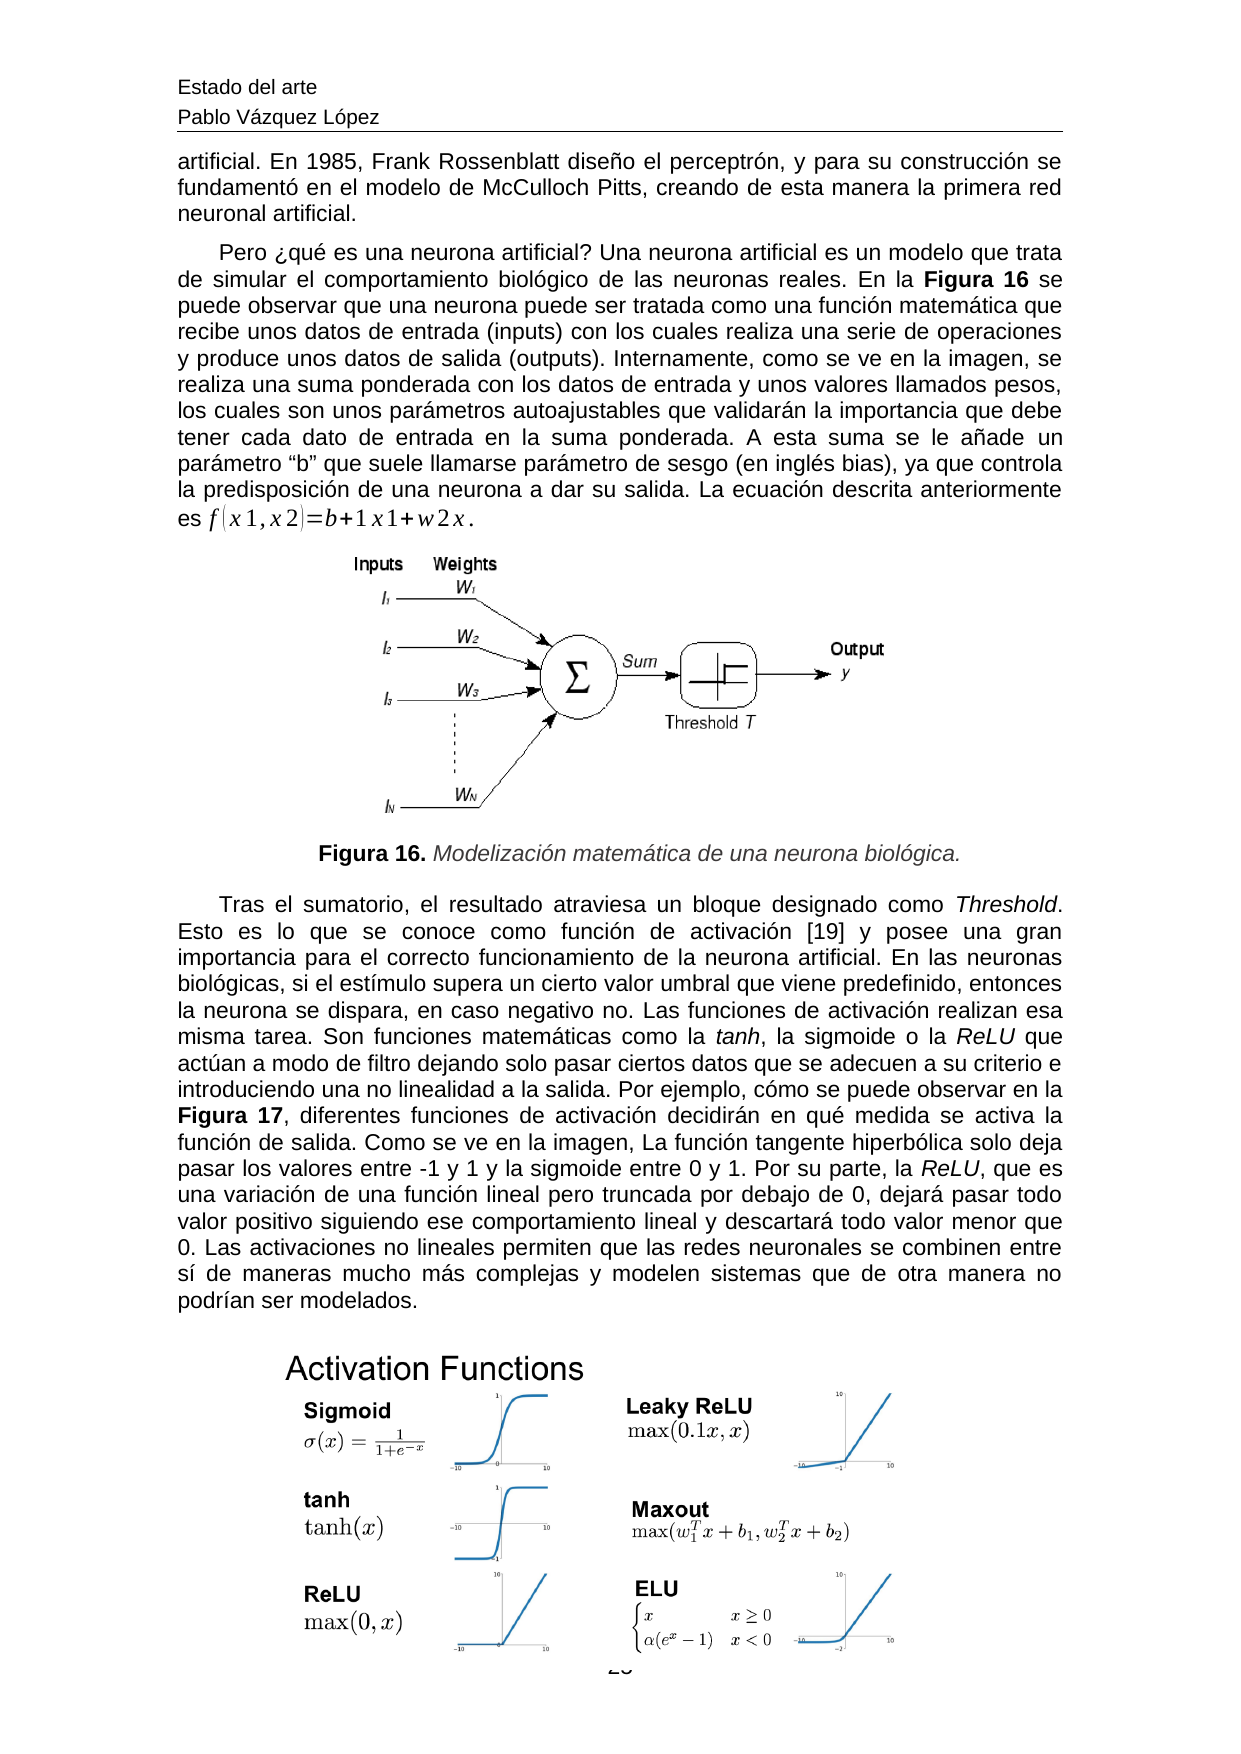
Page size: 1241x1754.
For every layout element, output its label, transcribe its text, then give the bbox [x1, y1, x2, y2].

text Pero ¿qué es una neurona artificial? Una neurona artificial es un modelo que trata de simular el comportamiento biológico de las neuronas reales. En la Figura 16 se puede observar que una neurona puede ser tratada como una función matemática que recibe unos datos de entrada (inputs) con los cuales realiza una serie de operaciones y produce unos datos de salida (outputs). Internamente, como se ve en la imagen, se realiza una suma ponderada con los datos de entrada y unos valores llamados pesos, los cuales son unos parámetros autoajustables que validarán la importancia que debe tener cada dato de entrada en la suma ponderada. A esta suma se le añade un parámetro “b” que suele llamarse parámetro de sesgo (en inglés bias), ya que controla la predisposición de una neurona a dar su salida. La ecuación descrita anteriormente es [177, 239, 1063, 533]
text Figura 16. Modelización matemática de una neurona biológica. [177, 840, 1063, 866]
picture [275, 1337, 936, 1670]
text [177, 148, 1063, 227]
text Tras el sumatorio, el resultado atraviesa un bloque designado como Threshold. Esto es lo que se conoce como función de activación [19] y posee una gran importancia para el correcto funcionamiento de la neurona artificial. En las neuronas biológicas, si el estímulo supera un cierto valor umbral que viene predefinido, entonces la neurona se dispara, en caso negativo no. Las funciones de activación realizan esa misma tarea. Son funciones matemáticas como la tanh, la sigmoide o la ReLU que actúan a modo de filtro dejando solo pasar ciertos datos que se adecuen a su criterio e introduciendo una no linealidad a la salida. Por ejemplo, cómo se puede observar en la Figura 17, diferentes funciones de activación decidirán en qué medida se activa la función de salida. Como se ve en la imagen, La función tangente hiperbólica solo deja pasar los valores entre -1 y 1 y la sigmoide entre 0 y 1. Por su parte, la ReLU, que es una variación de una función lineal pero truncada por debajo de 0, dejará pasar todo valor positivo siguiendo ese comportamiento lineal y descartará todo valor menor que 0. Las activaciones no lineales permiten que las redes neuronales se combinen entre sí de maneras mucho más complejas y modelen sistemas que de otra manera no podrían ser modelados. [177, 891, 1063, 1313]
picture [344, 546, 896, 828]
